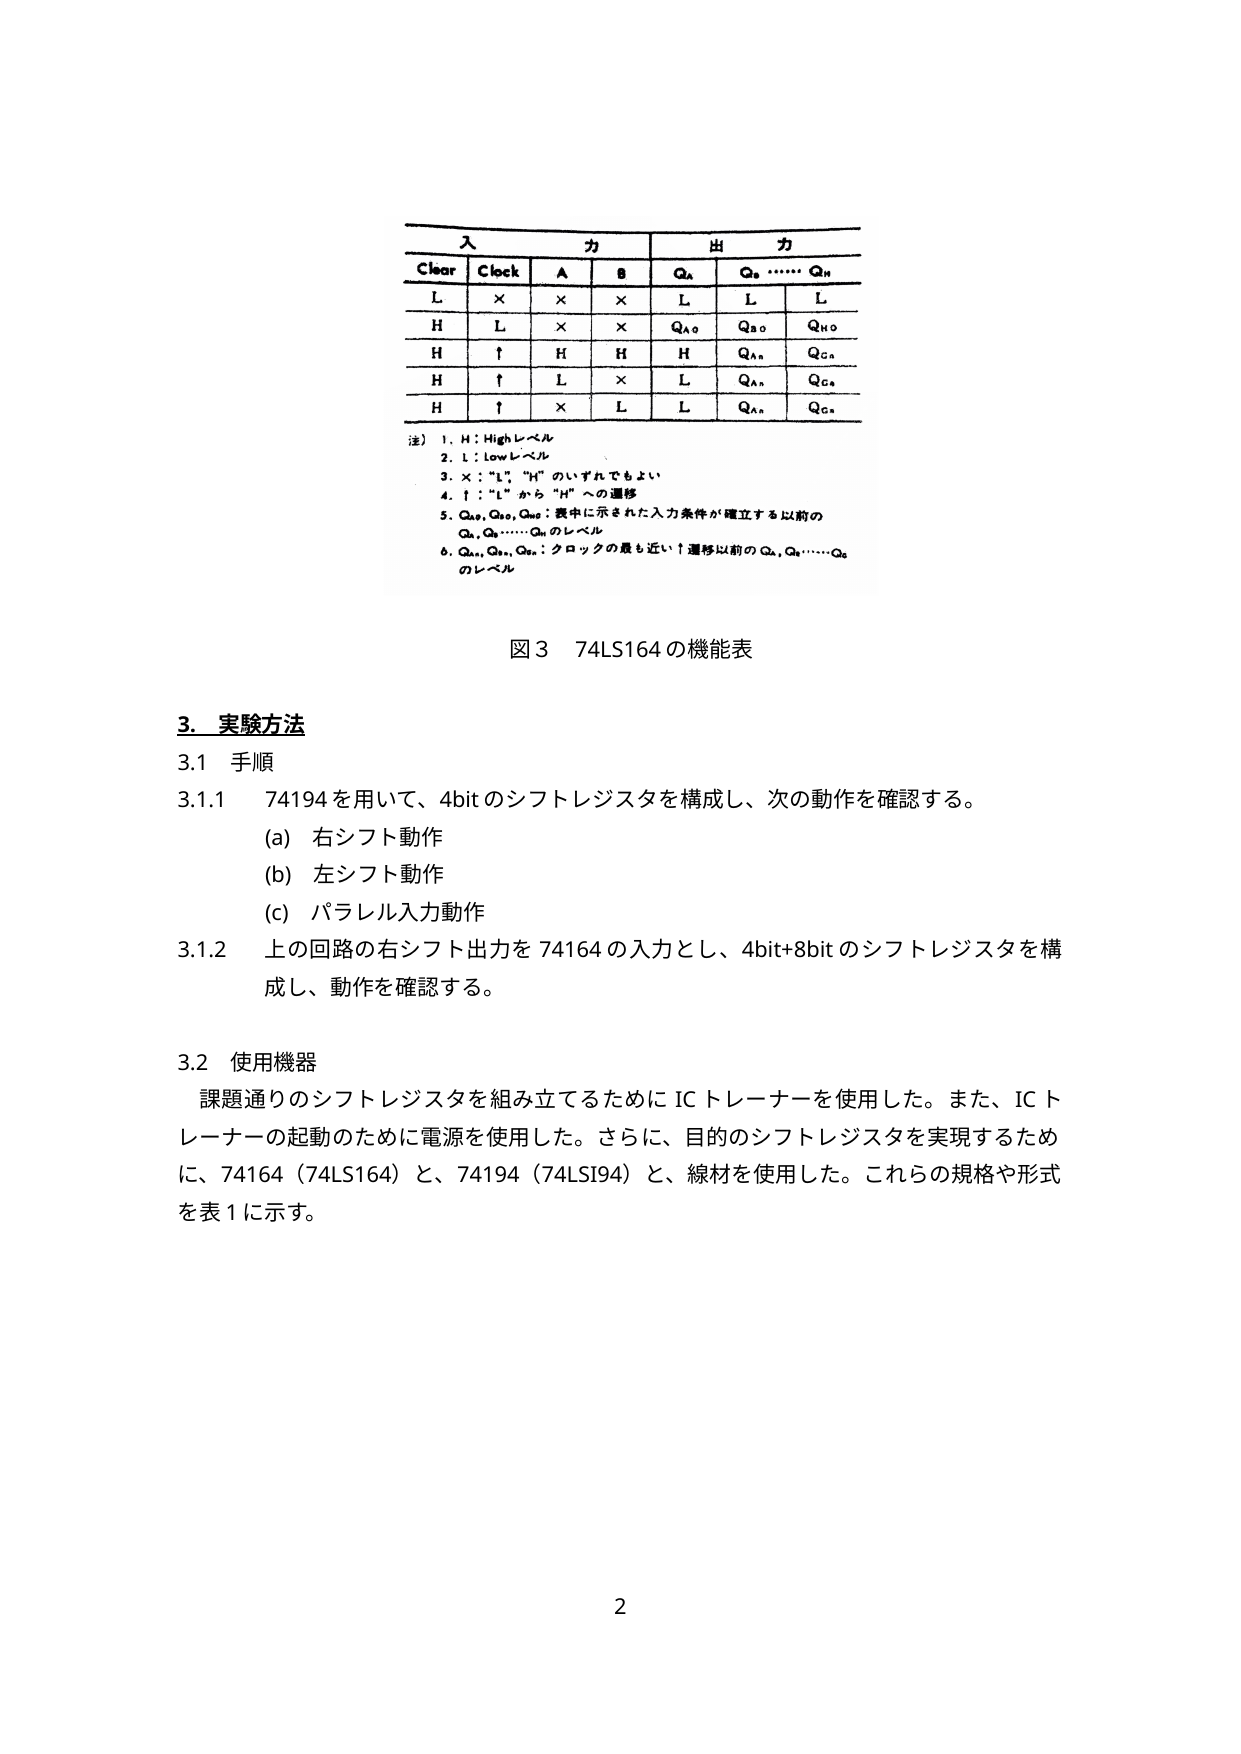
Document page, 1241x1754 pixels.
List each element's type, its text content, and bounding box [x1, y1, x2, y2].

text 課題通りのシフトレジスタを組み立てるためにICトレーナーを使用した。また、ICトレーナーの起動のために電源を使用した。さらに、目的のシフトレジスタを実現するために、74164（74LS164）と、74194（74LSI94）と、線材を使用した。これらの規格や形式を表1に示す。 [177, 1079, 1063, 1229]
text 3.2 使用機器 [177, 1042, 1063, 1079]
text (b) 左シフト動作 [177, 854, 1063, 892]
text (c) パラレル入力動作 [177, 892, 1063, 929]
text 3.1 手順 [177, 742, 1063, 779]
picture [383, 216, 879, 596]
text 図３ 74LS164の機能表 [177, 629, 1063, 667]
text 3.1.2 上の回路の右シフト出力を74164の入力とし、4bit+8bitのシフトレジスタを構成し、動作を確認する。 [177, 929, 1063, 1004]
text 3.1.1 74194を用いて、4bitのシフトレジスタを構成し、次の動作を確認する。 [177, 779, 1063, 817]
text (a) 右シフト動作 [177, 817, 1063, 854]
text 3. 実験方法 [177, 704, 1063, 742]
